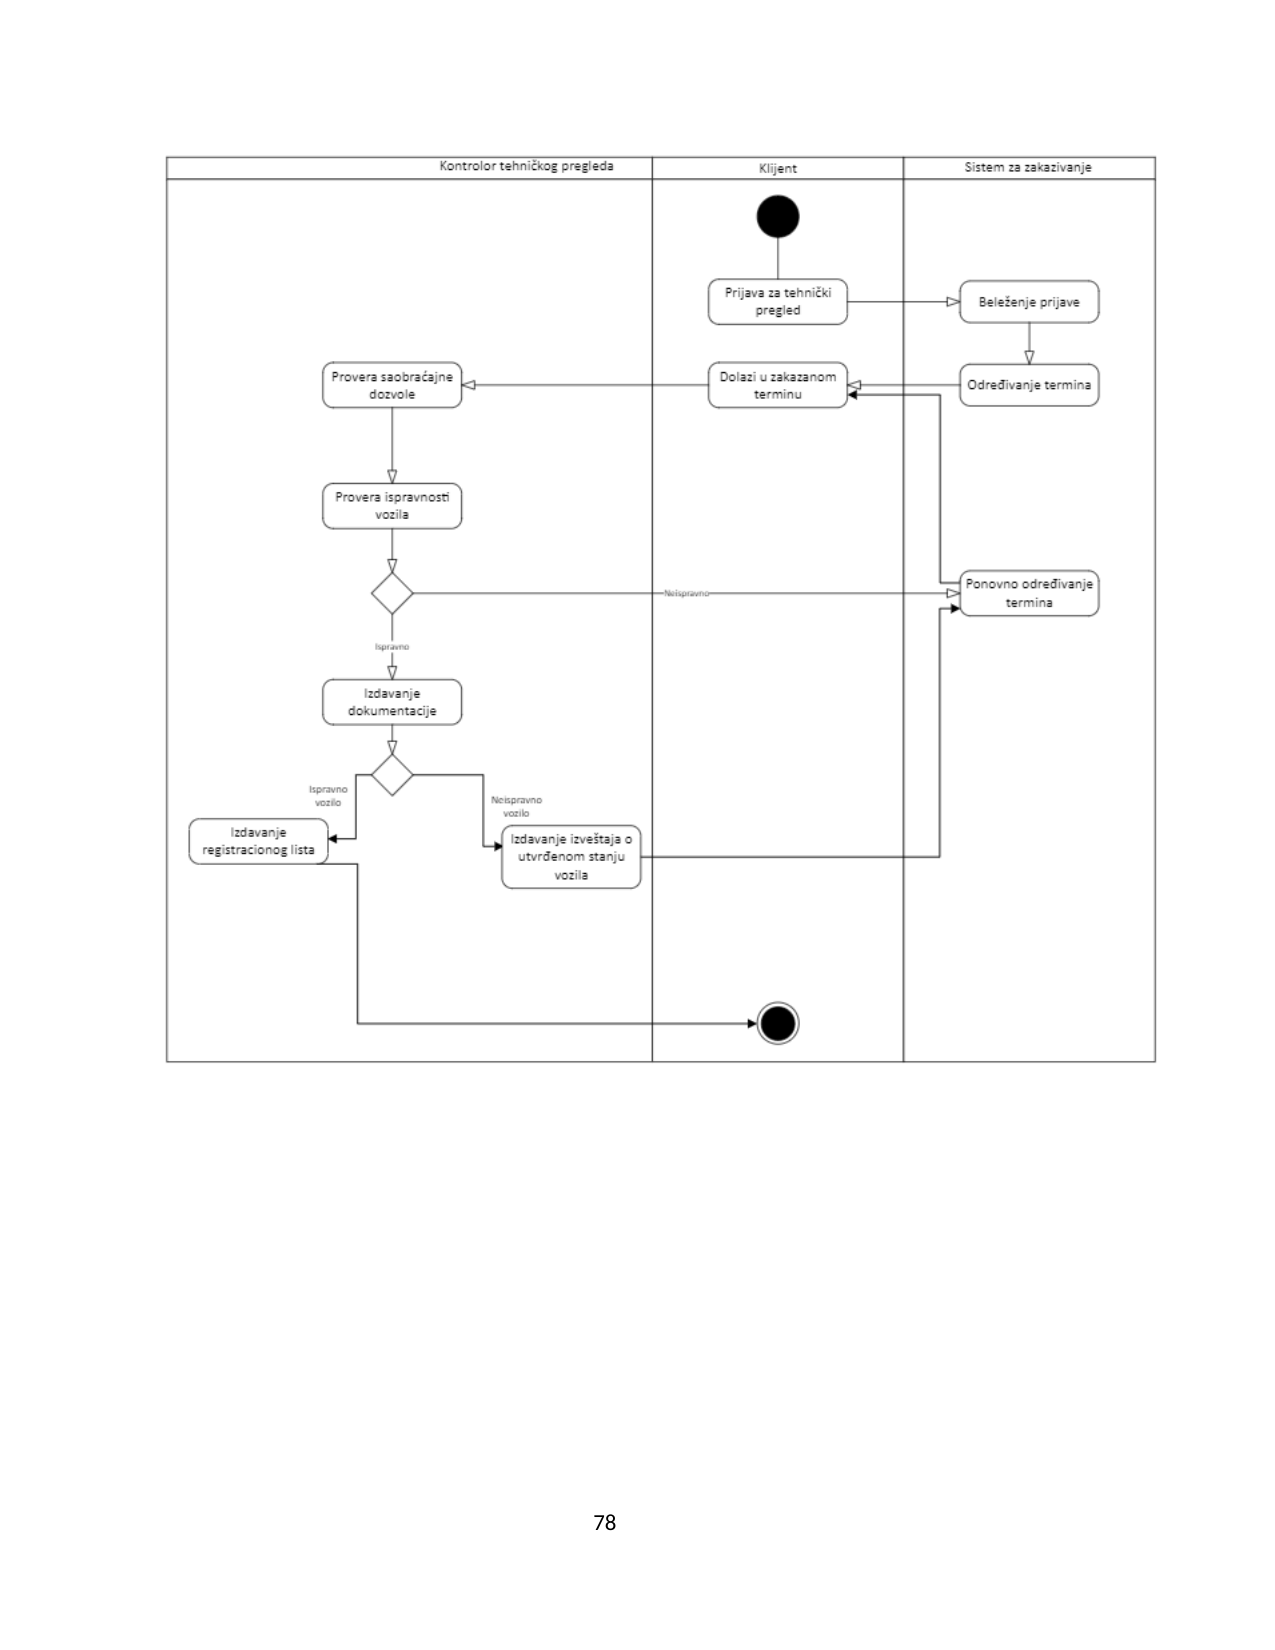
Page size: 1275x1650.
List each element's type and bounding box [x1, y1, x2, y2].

picture [150, 150, 1191, 1084]
